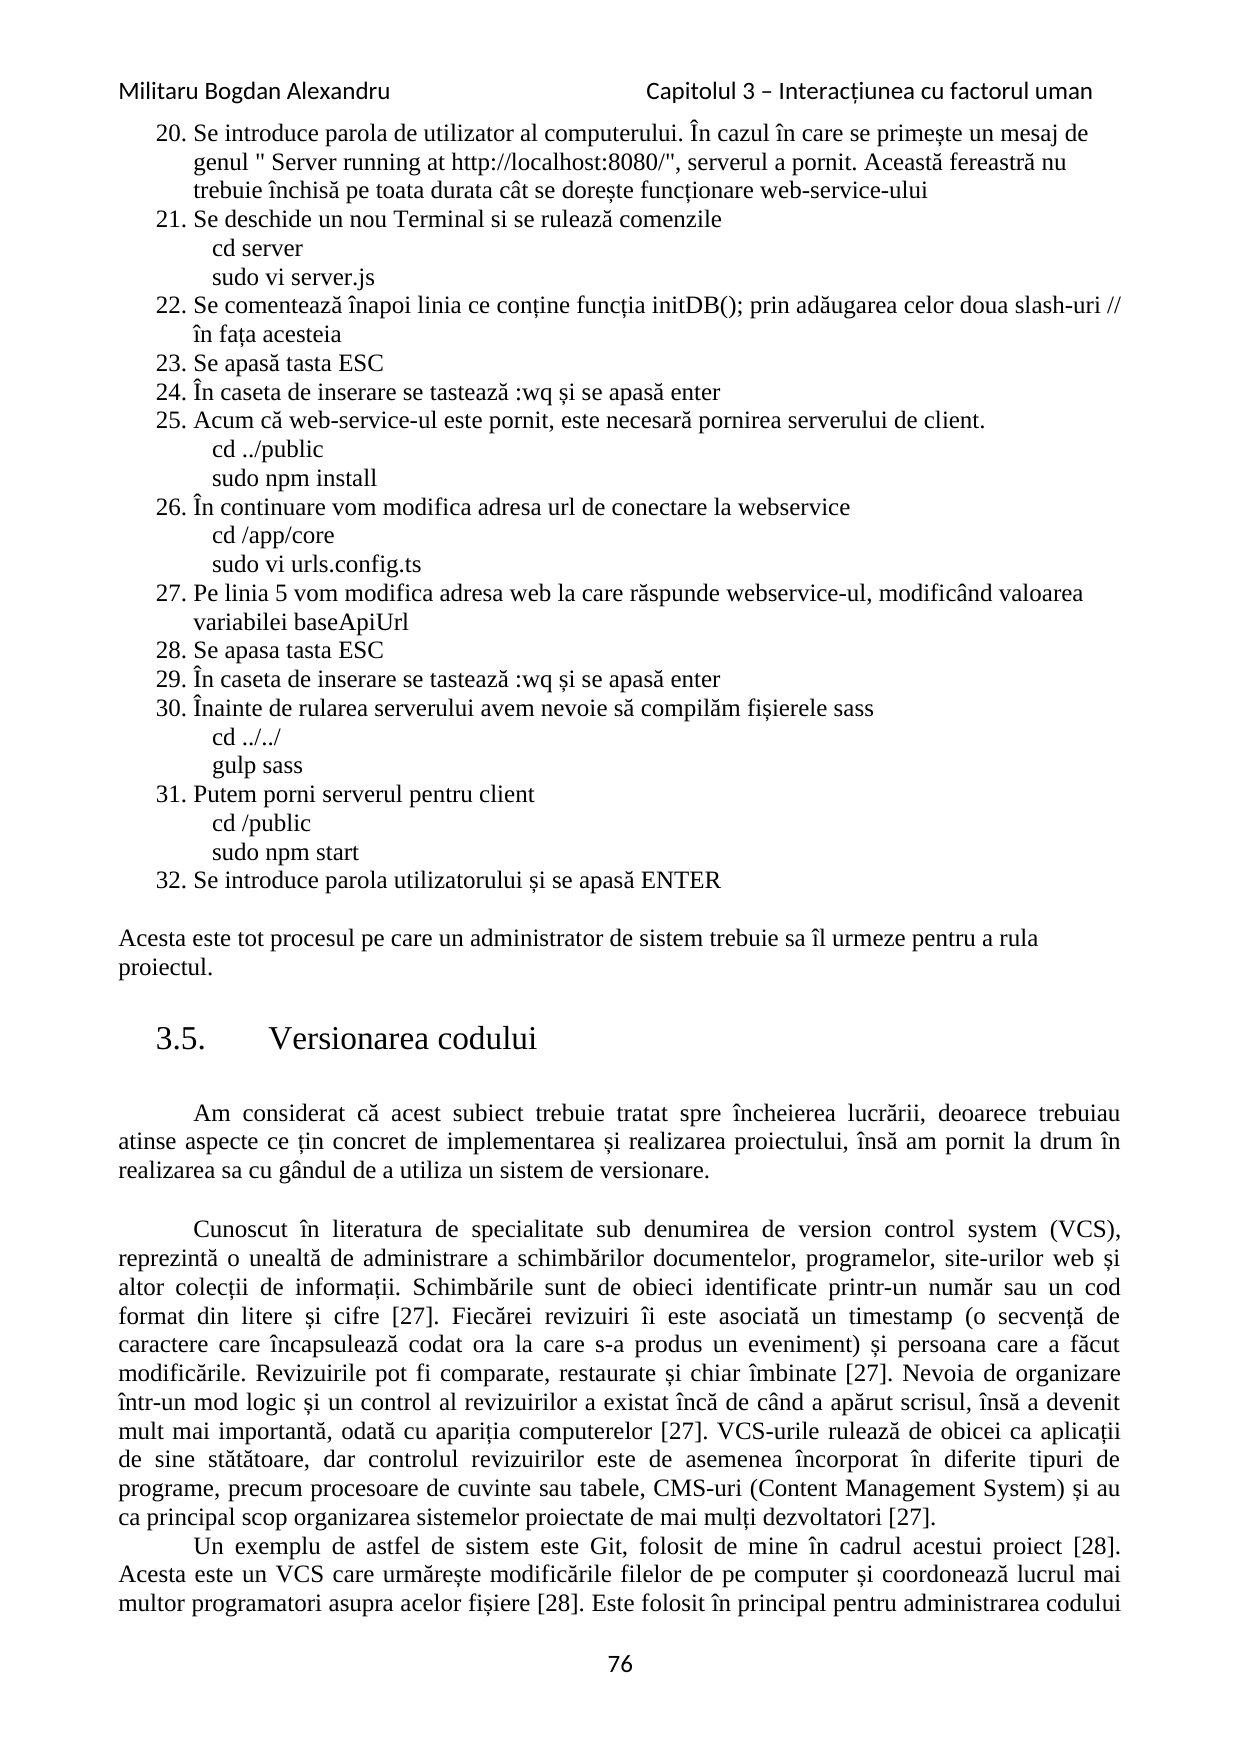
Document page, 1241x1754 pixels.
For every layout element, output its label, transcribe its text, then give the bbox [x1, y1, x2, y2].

text cd ../../ [156, 722, 1122, 751]
text cd server [156, 233, 1122, 262]
text sudo npm start [156, 837, 1122, 866]
text Acesta este tot procesul pe care un administrator de sistem trebuie sa îl urmeze pentru a rula proiectul. [118, 923, 1122, 981]
text sudo npm install [156, 463, 1122, 492]
list Se deschide un nou Terminal si se rulează comenzile [156, 204, 1122, 233]
text Cunoscut în literatura de specialitate sub denumirea de version control system (VCS), reprezintă o unealtă de administrare a schimbărilor documentelor, programelor, site-urilor web și altor colecții de informații. Schimbările sunt de obieci identificate printr-un număr sau un cod format din litere și cifre [27]. Fiecărei revizuiri îi este asociată un timestamp (o secvență de caractere care încapsulează codat ora la care s-a produs un eveniment) și persoana care a făcut modificările. Revizuirile pot fi comparate, restaurate și chiar îmbinate [27]. Nevoia de organizare într-un mod logic și un control al revizuirilor a existat încă de când a apărut scrisul, însă a devenit mult mai importantă, odată cu apariția computerelor [27]. VCS-urile rulează de obicei ca aplicații de sine stătătoare, dar controlul revizuirilor este de asemenea încorporat în diferite tipuri de programe, precum procesoare de cuvinte sau tabele, CMS-uri (Content Management System) și au ca principal scop organizarea sistemelor proiectate de mai mulți dezvoltatori [27]. [118, 1214, 1122, 1531]
list Se introduce parola de utilizator al computerului. În cazul în care se primește un mesaj de genul " Server running at http://localhost:8080/", serverul a pornit. Această fereastră nu trebuie închisă pe toata durata cât se dorește funcționare web-service-ului [156, 118, 1122, 204]
subtitle Versionarea codului [156, 1018, 1122, 1056]
text cd /public [156, 808, 1122, 837]
list În caseta de inserare se tastează :wq și se apasă enter [156, 377, 1122, 406]
list Se comentează înapoi linia ce conține funcția initDB(); prin adăugarea celor doua slash-uri // în fața acesteia [156, 291, 1122, 348]
list Se apasa tasta ESC [156, 636, 1122, 664]
text sudo vi server.js [156, 262, 1122, 291]
text cd ../public [156, 434, 1122, 463]
text cd /app/core [156, 521, 1122, 549]
list În continuare vom modifica adresa url de conectare la webservice [156, 492, 1122, 521]
text gulp sass [156, 751, 1122, 779]
list Înainte de rularea serverului avem nevoie să compilăm fișierele sass [156, 693, 1122, 722]
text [118, 1531, 1122, 1617]
text sudo vi urls.config.ts [156, 549, 1122, 578]
list Acum că web-service-ul este pornit, este necesară pornirea serverului de client. [156, 406, 1122, 434]
list Se introduce parola utilizatorului și se apasă ENTER [156, 866, 1122, 894]
list În caseta de inserare se tastează :wq și se apasă enter [156, 664, 1122, 693]
text Am considerat că acest subiect trebuie tratat spre încheierea lucrării, deoarece trebuiau atinse aspecte ce țin concret de implementarea și realizarea proiectului, însă am pornit la drum în realizarea sa cu gândul de a utiliza un sistem de versionare. [118, 1098, 1122, 1184]
list Pe linia 5 vom modifica adresa web la care răspunde webservice-ul, modificând valoarea variabilei baseApiUrl [156, 578, 1122, 636]
list Se apasă tasta ESC [156, 348, 1122, 377]
list Putem porni serverul pentru client [156, 779, 1122, 808]
